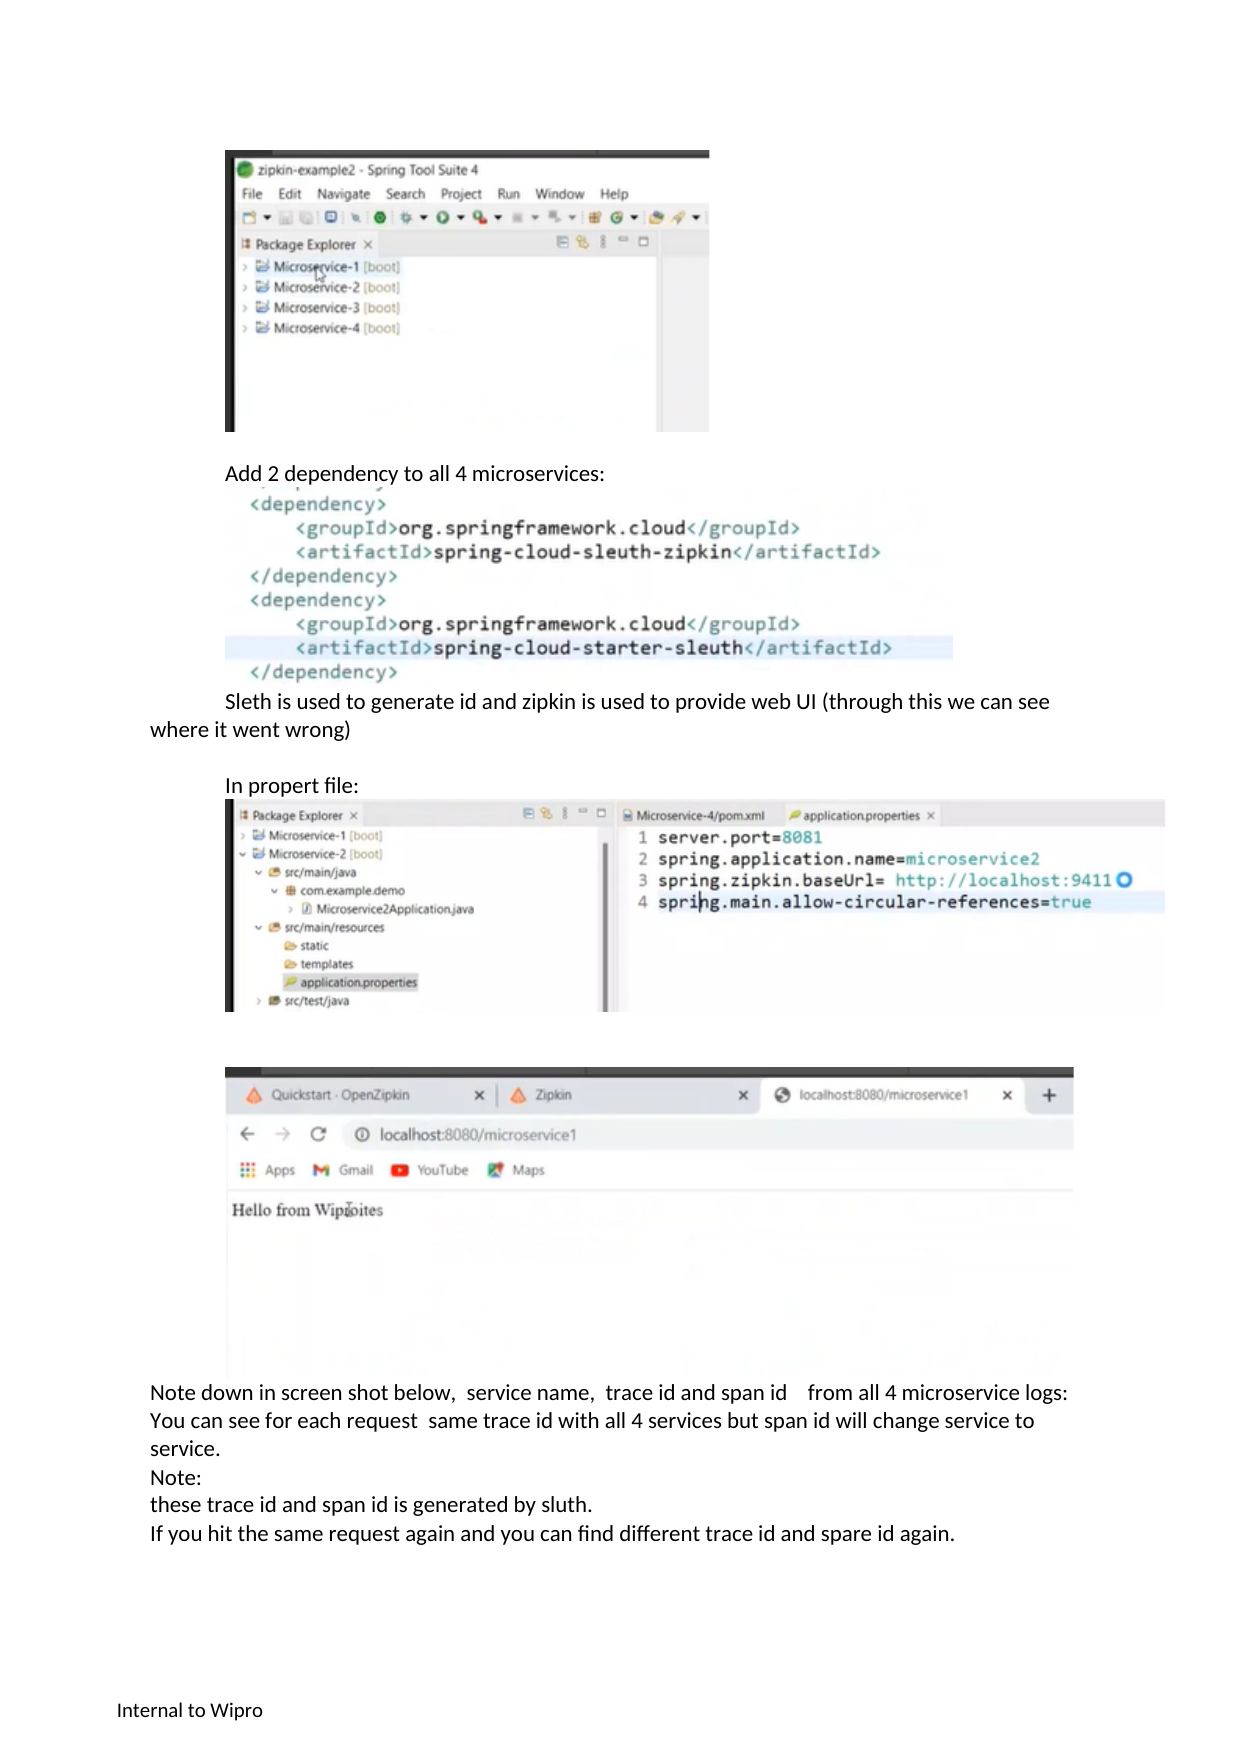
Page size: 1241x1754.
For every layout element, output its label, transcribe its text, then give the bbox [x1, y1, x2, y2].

picture [225, 487, 954, 688]
text Add 2 dependency to all 4 microservices: [150, 459, 1090, 487]
text Note: [150, 1463, 1090, 1491]
picture [225, 1067, 1074, 1379]
picture [225, 799, 1166, 1012]
text Sleth is used to generate id and zipkin is used to provide web UI (through this we can see where it went wrong) [150, 687, 1090, 743]
picture [225, 150, 710, 432]
text these trace id and span id is generated by sluth. [150, 1491, 1090, 1519]
text If you hit the same request again and you can find different trace id and spare id again. [150, 1519, 1090, 1547]
text Note down in screen shot below, service name, trace id and span id from all 4 microservice logs: [150, 1378, 1090, 1407]
text In propert file: [150, 771, 1090, 799]
text You can see for each request same trace id with all 4 services but span id will change service to service. [150, 1407, 1090, 1463]
